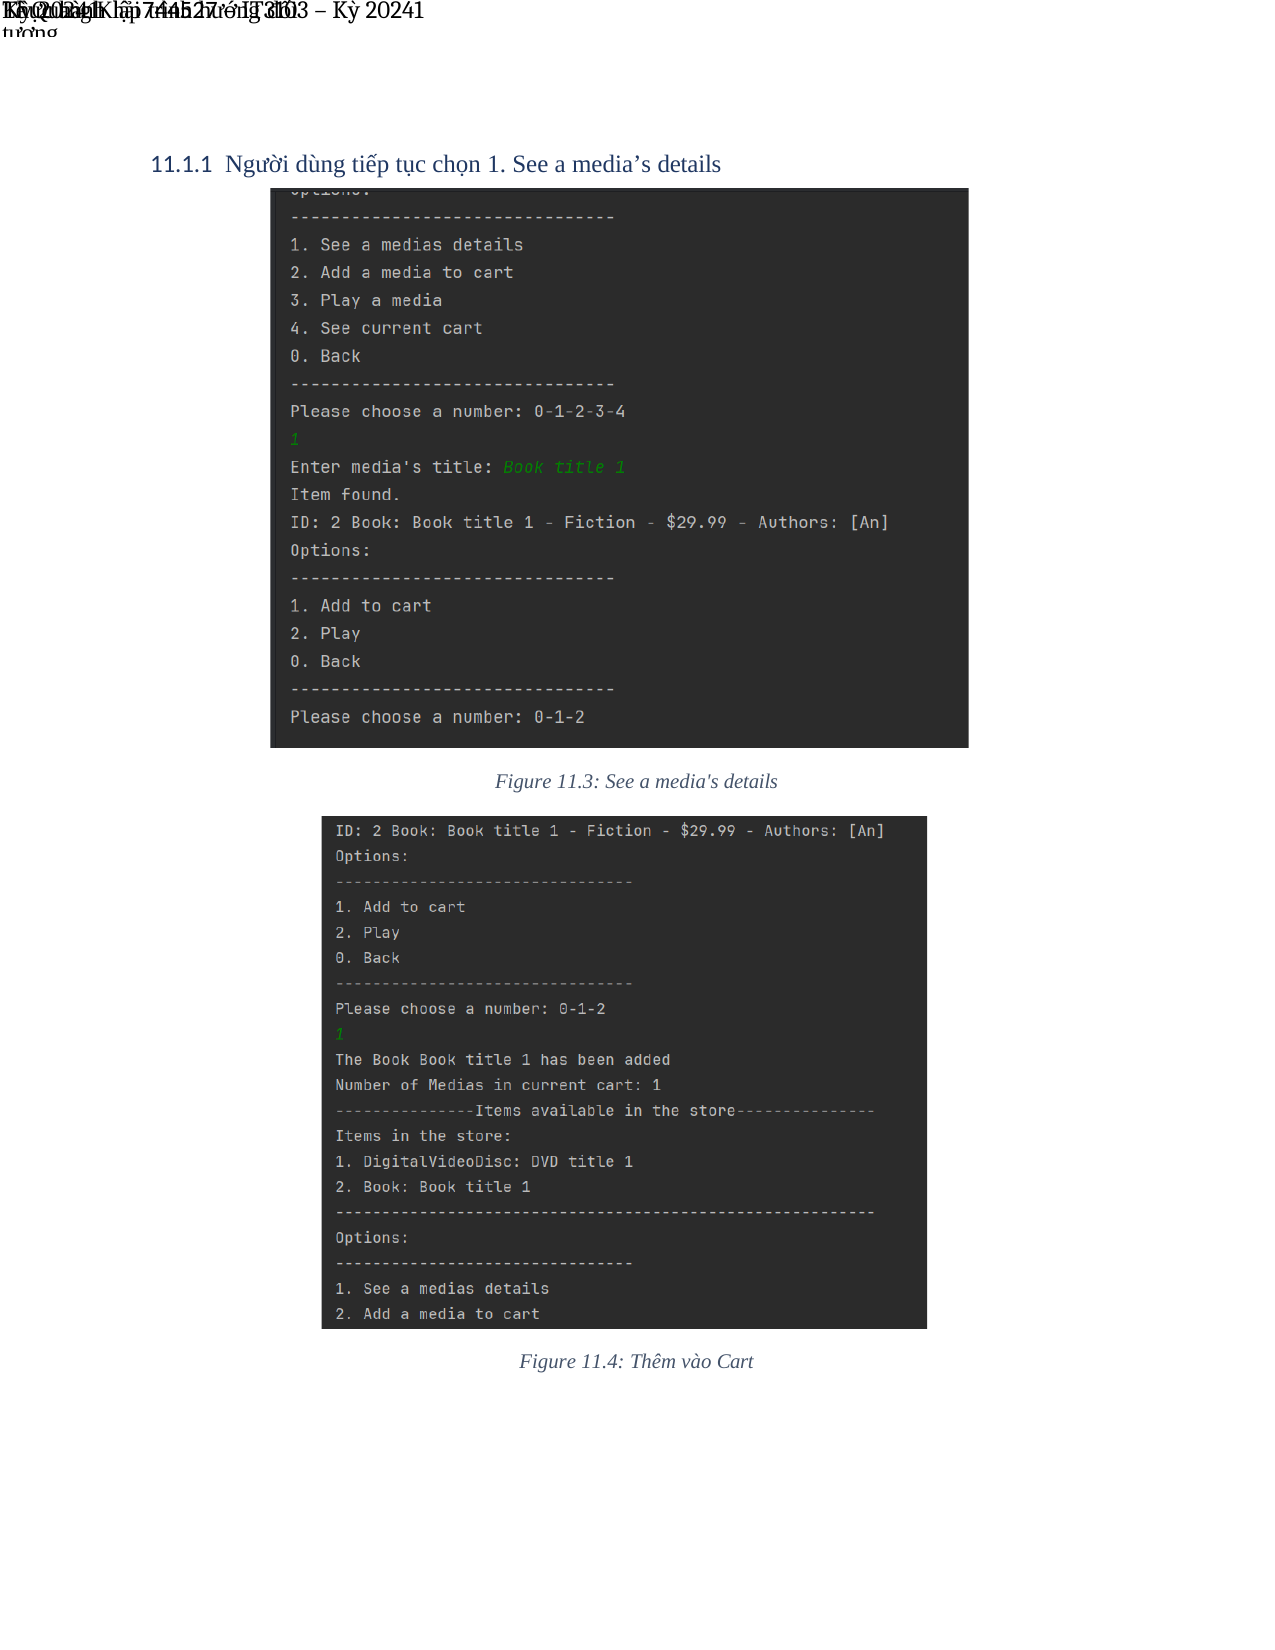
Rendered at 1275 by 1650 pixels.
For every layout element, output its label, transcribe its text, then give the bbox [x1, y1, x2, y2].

subtitle Người dùng tiếp tục chọn 1. See a media’s details [150, 148, 1135, 179]
picture [270, 188, 969, 748]
picture [321, 816, 928, 1329]
